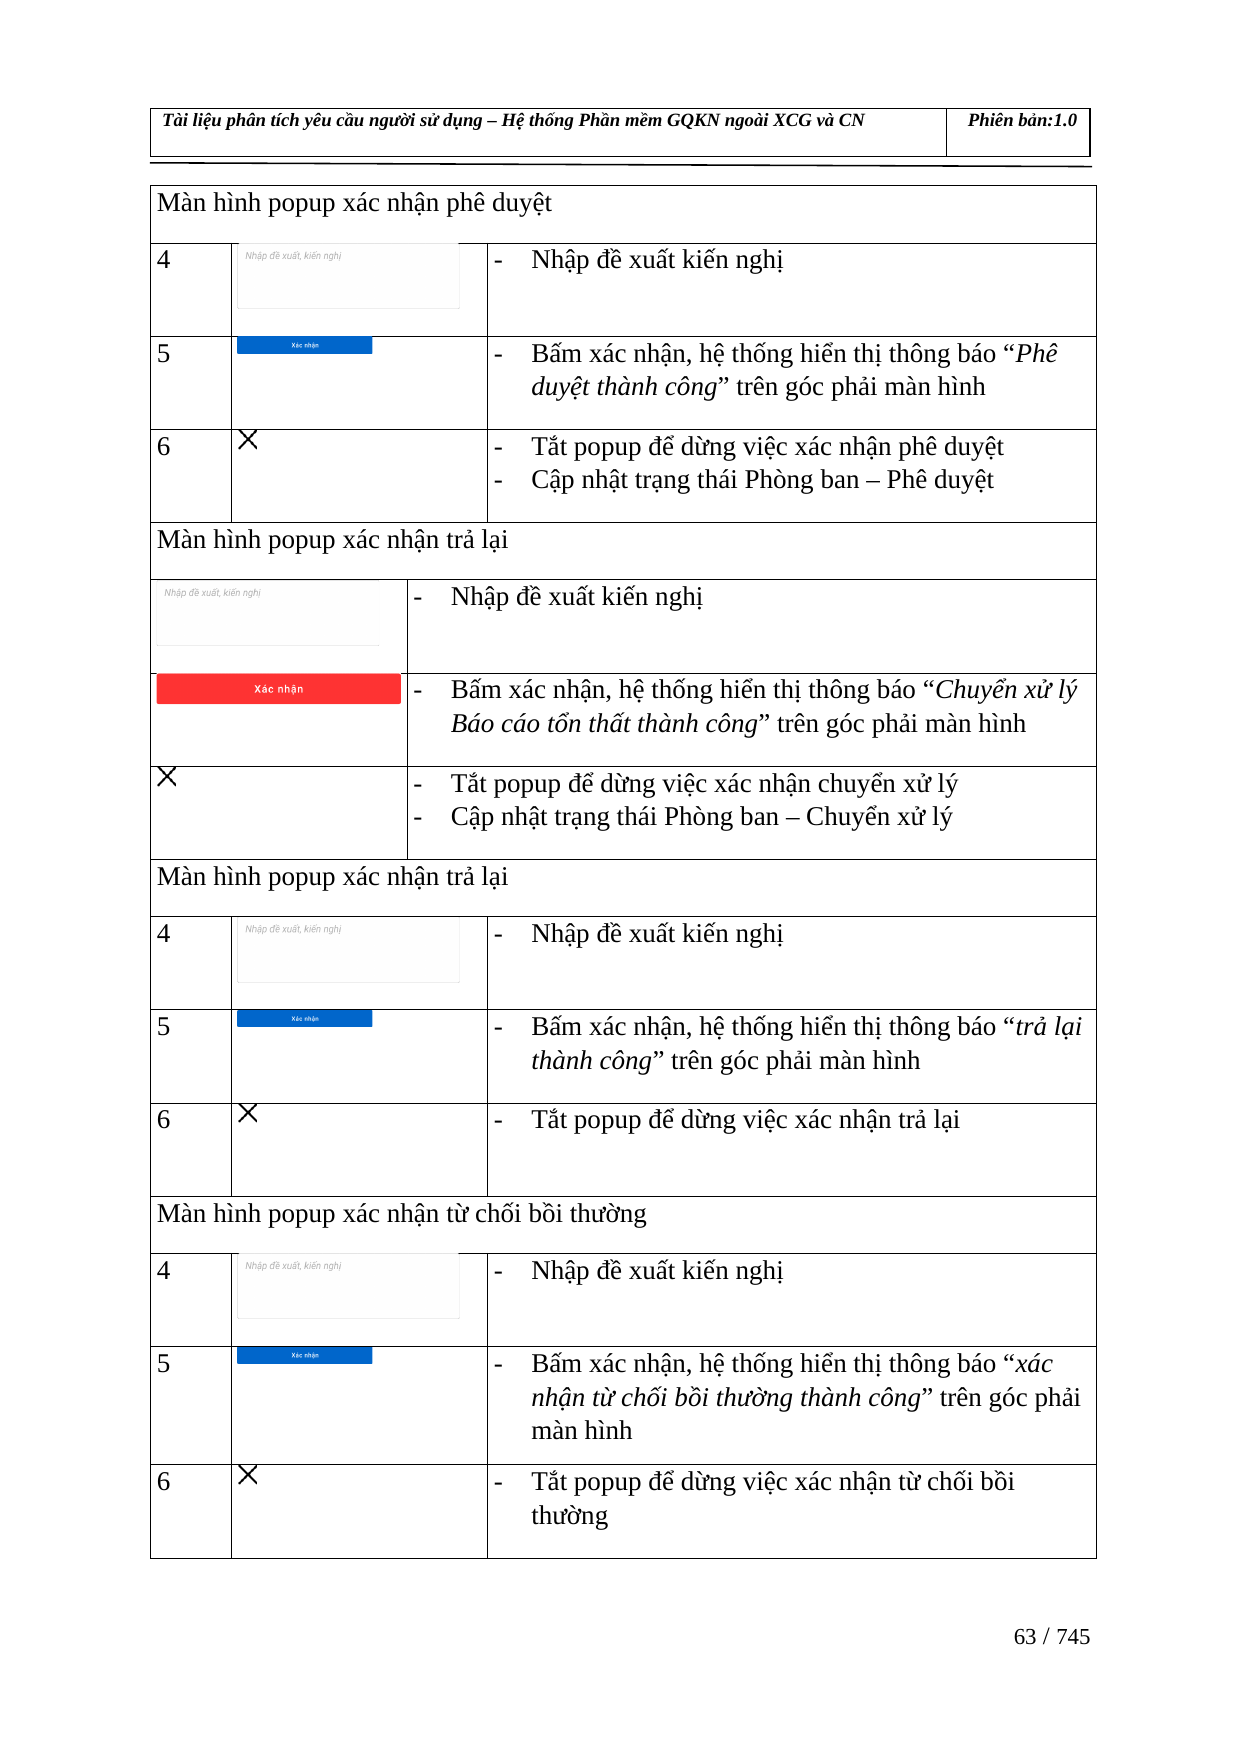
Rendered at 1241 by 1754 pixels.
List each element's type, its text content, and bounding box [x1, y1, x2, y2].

picture [237, 1103, 257, 1123]
table_cell Bấm xác nhận, hệ thống hiển thị thông báo “xác nhận từ chối bồi thường thành công” trên góc phải màn hình [488, 1347, 1096, 1464]
table_cell [232, 1465, 487, 1557]
table_cell Màn hình popup xác nhận phê duyệt [151, 186, 1096, 242]
picture [156, 673, 401, 705]
table_cell [232, 917, 487, 1009]
table_cell Bấm xác nhận, hệ thống hiển thị thông báo “trả lại thành công” trên góc phải màn hình [488, 1010, 1096, 1102]
table_cell [232, 1347, 487, 1464]
table_cell 4 [151, 917, 231, 1009]
table_cell 6 [151, 430, 231, 522]
table_cell Nhập đề xuất kiến nghị [488, 244, 1096, 336]
table_cell [232, 337, 487, 429]
table_cell [232, 1010, 487, 1102]
picture [156, 580, 380, 646]
table_cell 6 [151, 1104, 231, 1196]
table_cell 5 [151, 1347, 231, 1464]
table_cell Màn hình popup xác nhận trả lại [151, 523, 1096, 579]
picture [156, 766, 176, 787]
table_cell [232, 1254, 487, 1346]
picture [237, 1253, 460, 1319]
table_cell [232, 244, 487, 336]
picture [237, 917, 460, 983]
table_cell 5 [151, 337, 231, 429]
table_cell 5 [151, 1010, 231, 1102]
picture [237, 243, 460, 309]
table_cell Nhập đề xuất kiến nghị [408, 580, 1096, 672]
table_cell [151, 674, 407, 766]
table_cell Tắt popup để dừng việc xác nhận chuyển xử lý Cập nhật trạng thái Phòng ban – Chuyển xử lý [408, 767, 1096, 859]
table_cell Nhập đề xuất kiến nghị [488, 917, 1096, 1009]
picture [237, 336, 373, 354]
table_cell Tắt popup để dừng việc xác nhận phê duyệt Cập nhật trạng thái Phòng ban – Phê duyệt [488, 430, 1096, 522]
table_cell [232, 430, 487, 522]
table_cell Màn hình popup xác nhận từ chối bồi thường [151, 1197, 1096, 1253]
picture [237, 429, 257, 450]
table_cell 4 [151, 244, 231, 336]
table_cell Màn hình popup xác nhận trả lại [151, 860, 1096, 916]
table_cell 4 [151, 1254, 231, 1346]
picture [237, 1010, 373, 1027]
table_cell [232, 1104, 487, 1196]
table_cell [151, 767, 407, 859]
table_cell Bấm xác nhận, hệ thống hiển thị thông báo “Chuyển xử lý Báo cáo tổn thất thành công” trên góc phải màn hình [408, 674, 1096, 766]
table_cell 6 [151, 1465, 231, 1557]
table_cell Tắt popup để dừng việc xác nhận từ chối bồi thường [488, 1465, 1096, 1557]
table_cell Bấm xác nhận, hệ thống hiển thị thông báo “Phê duyệt thành công” trên góc phải màn hình [488, 337, 1096, 429]
table_cell [151, 580, 407, 672]
table_cell Nhập đề xuất kiến nghị [488, 1254, 1096, 1346]
table_cell Tắt popup để dừng việc xác nhận trả lại [488, 1104, 1096, 1196]
picture [237, 1347, 373, 1364]
picture [237, 1465, 257, 1485]
